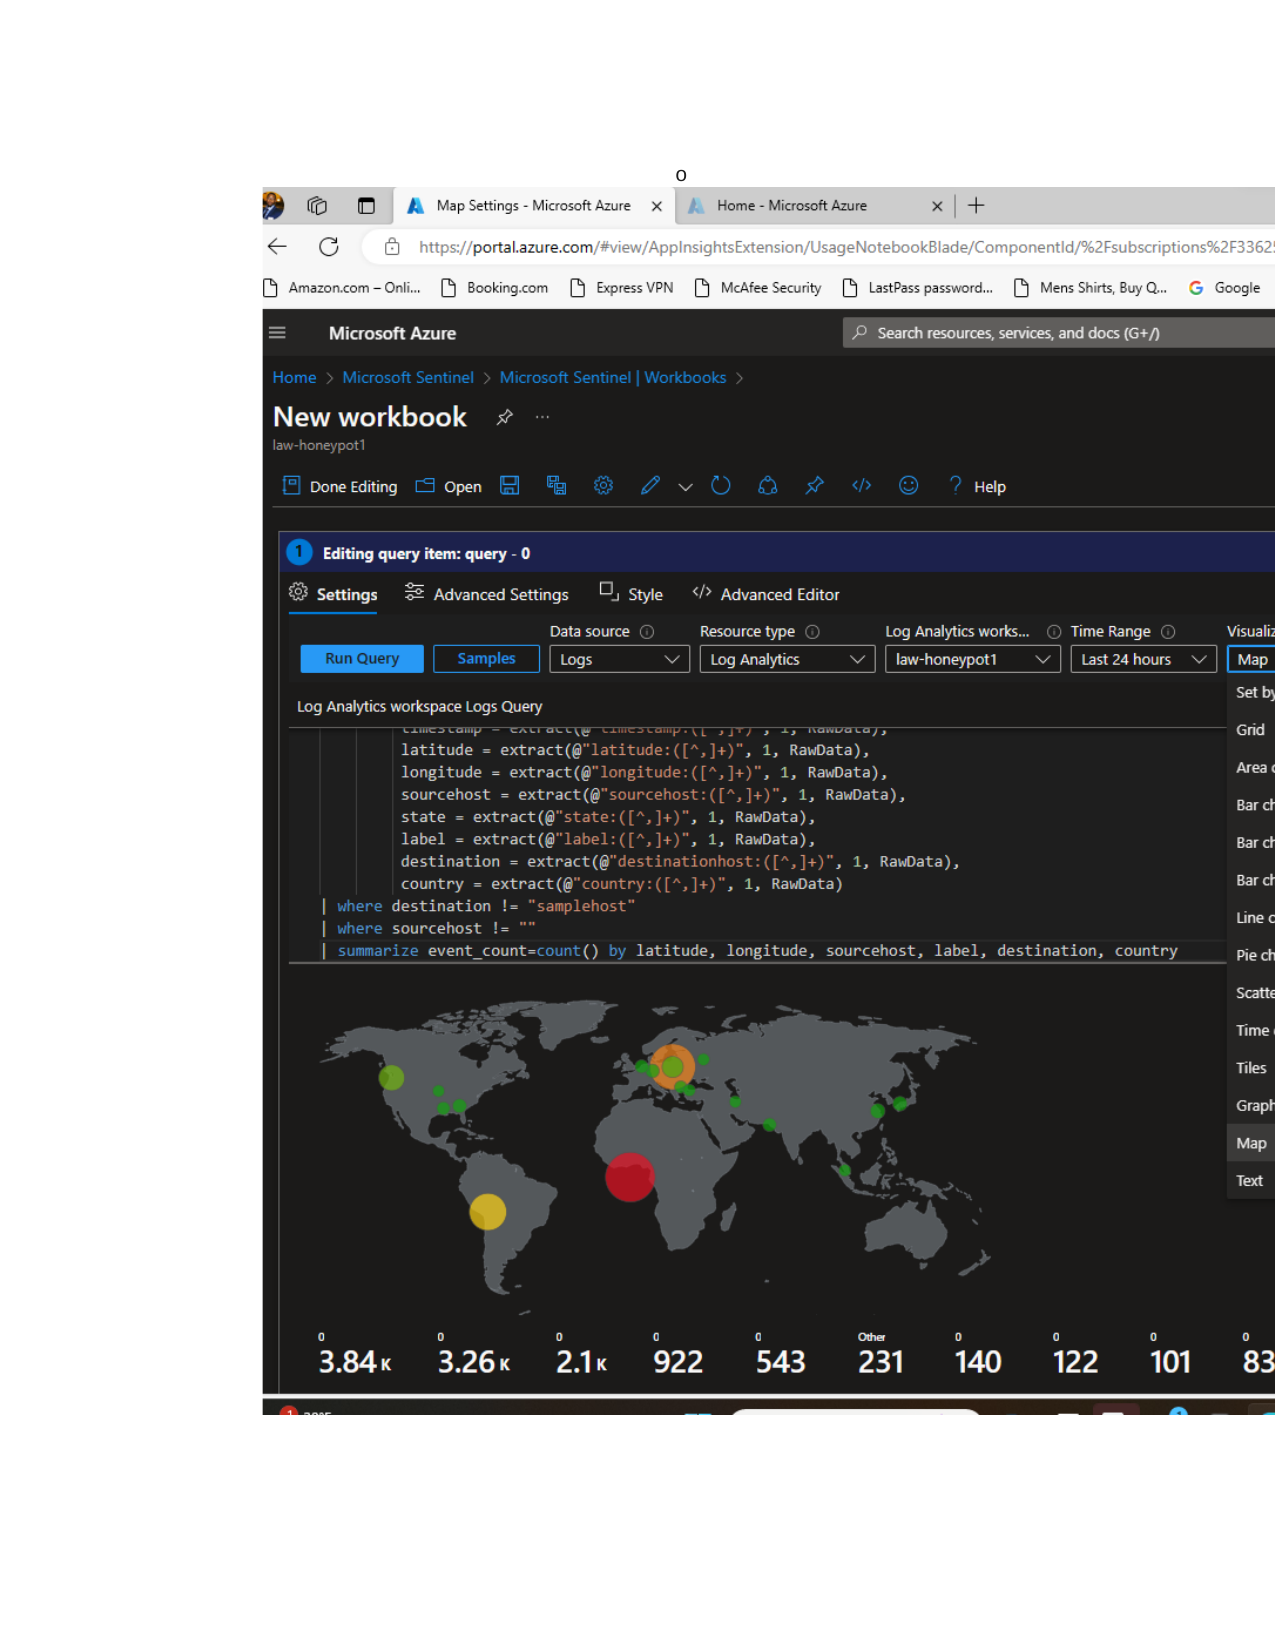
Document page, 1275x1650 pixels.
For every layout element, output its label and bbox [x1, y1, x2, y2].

picture [262, 187, 1275, 1415]
